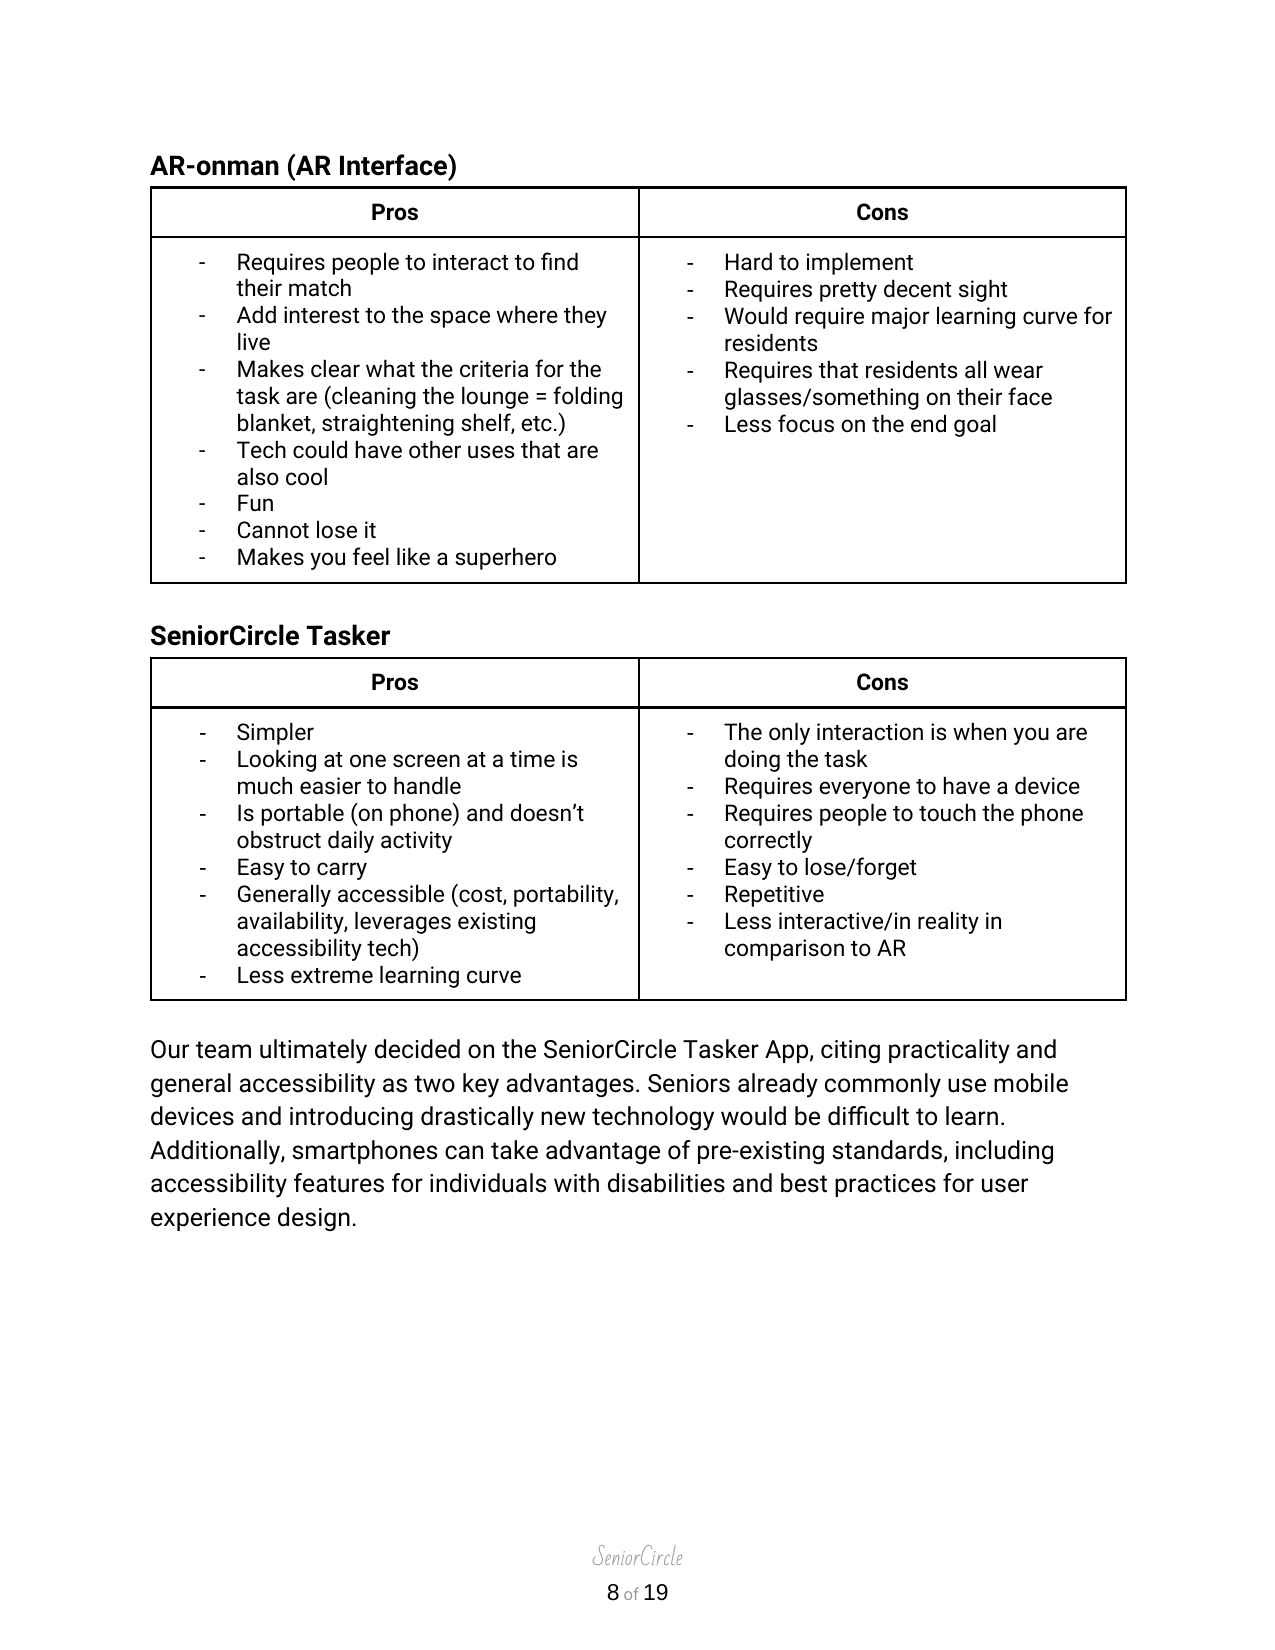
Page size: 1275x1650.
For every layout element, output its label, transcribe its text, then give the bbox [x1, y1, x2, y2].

table_header Cons [640, 659, 1125, 706]
table_header Pros [152, 659, 638, 706]
table_cell Hard to implement Requires pretty decent sight Would require major learning curve for residents Requires that residents all wear glasses/something on their face Less focus on the end goal [640, 238, 1125, 582]
text SeniorCircle Tasker [150, 620, 1125, 652]
table_cell The only interaction is when you are doing the task Requires everyone to have a device Requires people to touch the phone correctly Easy to lose/forget Repetitive Less interactive/in reality in comparison to AR [640, 709, 1125, 999]
table_cell Simpler Looking at one screen at a time is much easier to handle Is portable (on phone) and doesn’t obstruct daily activity Easy to carry Generally accessible (cost, portability, availability, leverages existing accessibility tech) Less extreme learning curve [152, 709, 638, 999]
table_header Cons [640, 189, 1125, 236]
table_header Pros [152, 189, 638, 236]
table_cell Requires people to interact to find their match Add interest to the space where they live Makes clear what the criteria for the task are (cleaning the lounge = folding blanket, straightening shelf, etc.) Tech could have other uses that are also cool Fun Cannot lose it Makes you feel like a superhero [152, 238, 638, 582]
text Our team ultimately decided on the SeniorCircle Tasker App, citing practicality and general accessibility as two key advantages. Seniors already commonly use mobile devices and introducing drastically new technology would be difficult to learn. Additionally, smartphones can take advantage of pre-existing standards, including accessibility features for individuals with disabilities and best practices for user experience design. [150, 1035, 1125, 1233]
subtitle AR-onman (AR Interface) [150, 150, 1125, 182]
